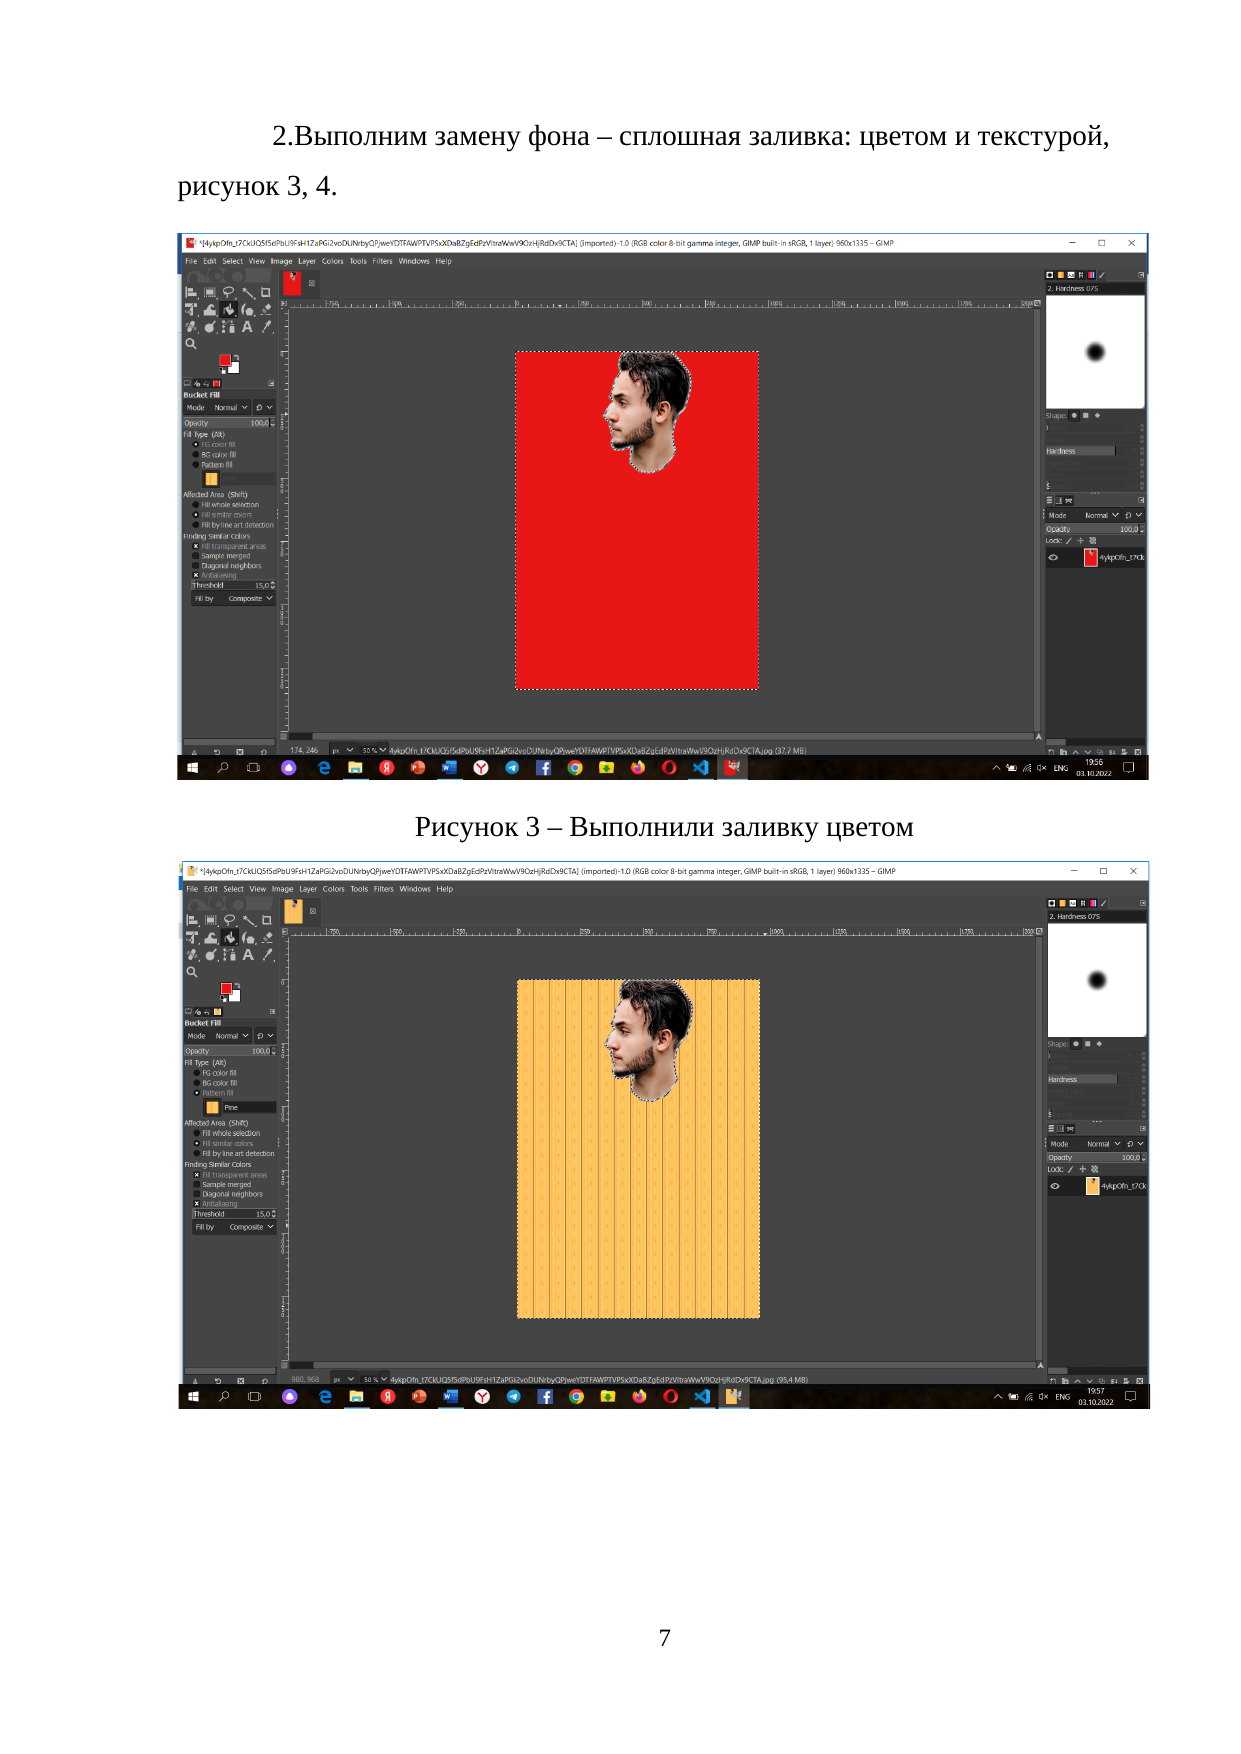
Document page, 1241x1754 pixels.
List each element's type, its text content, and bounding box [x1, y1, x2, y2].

picture [178, 861, 1151, 1409]
picture [177, 233, 1149, 780]
text Рисунок 3 – Выполнили заливку цветом [177, 809, 1152, 842]
text 2.Выполним замену фона – сплошная заливка: цветом и текстурой, рисунок 3, 4. [177, 118, 1152, 202]
